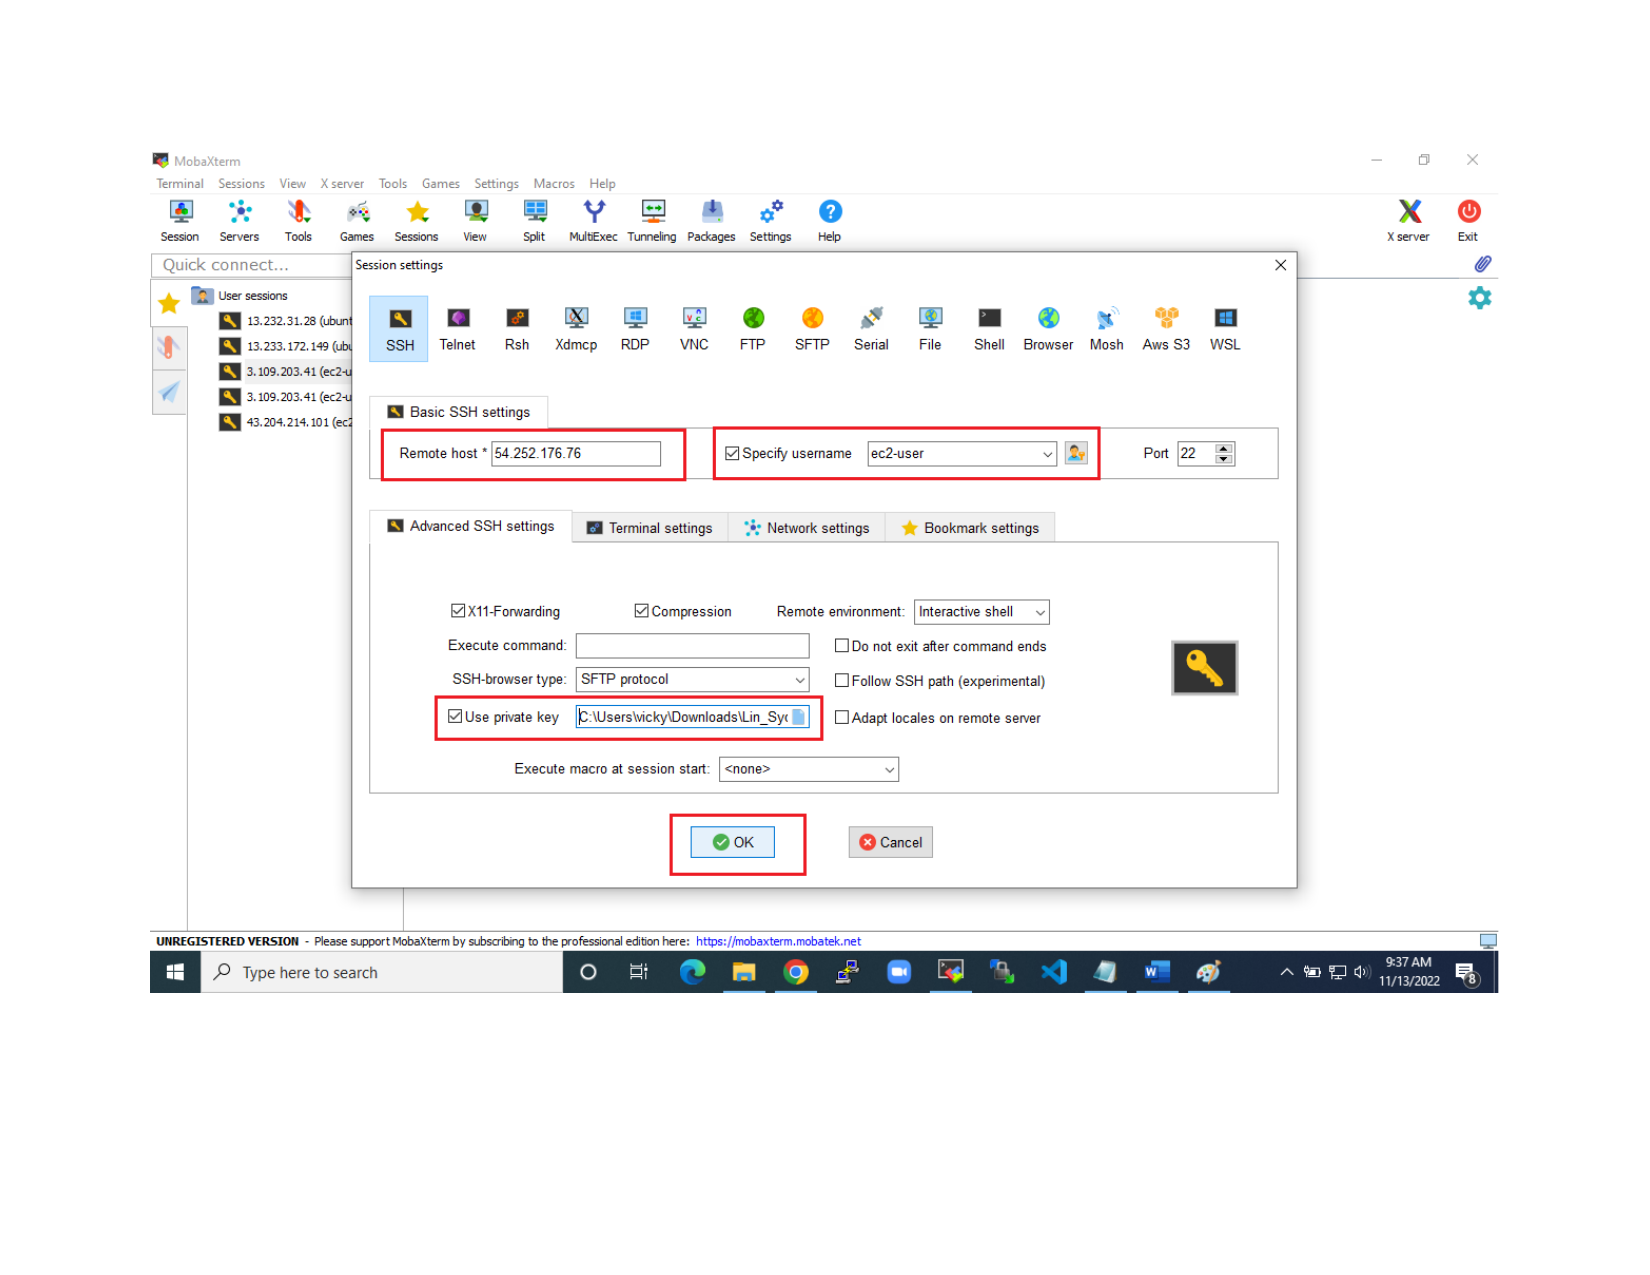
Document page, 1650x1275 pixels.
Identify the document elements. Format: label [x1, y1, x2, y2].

picture [150, 150, 1499, 993]
